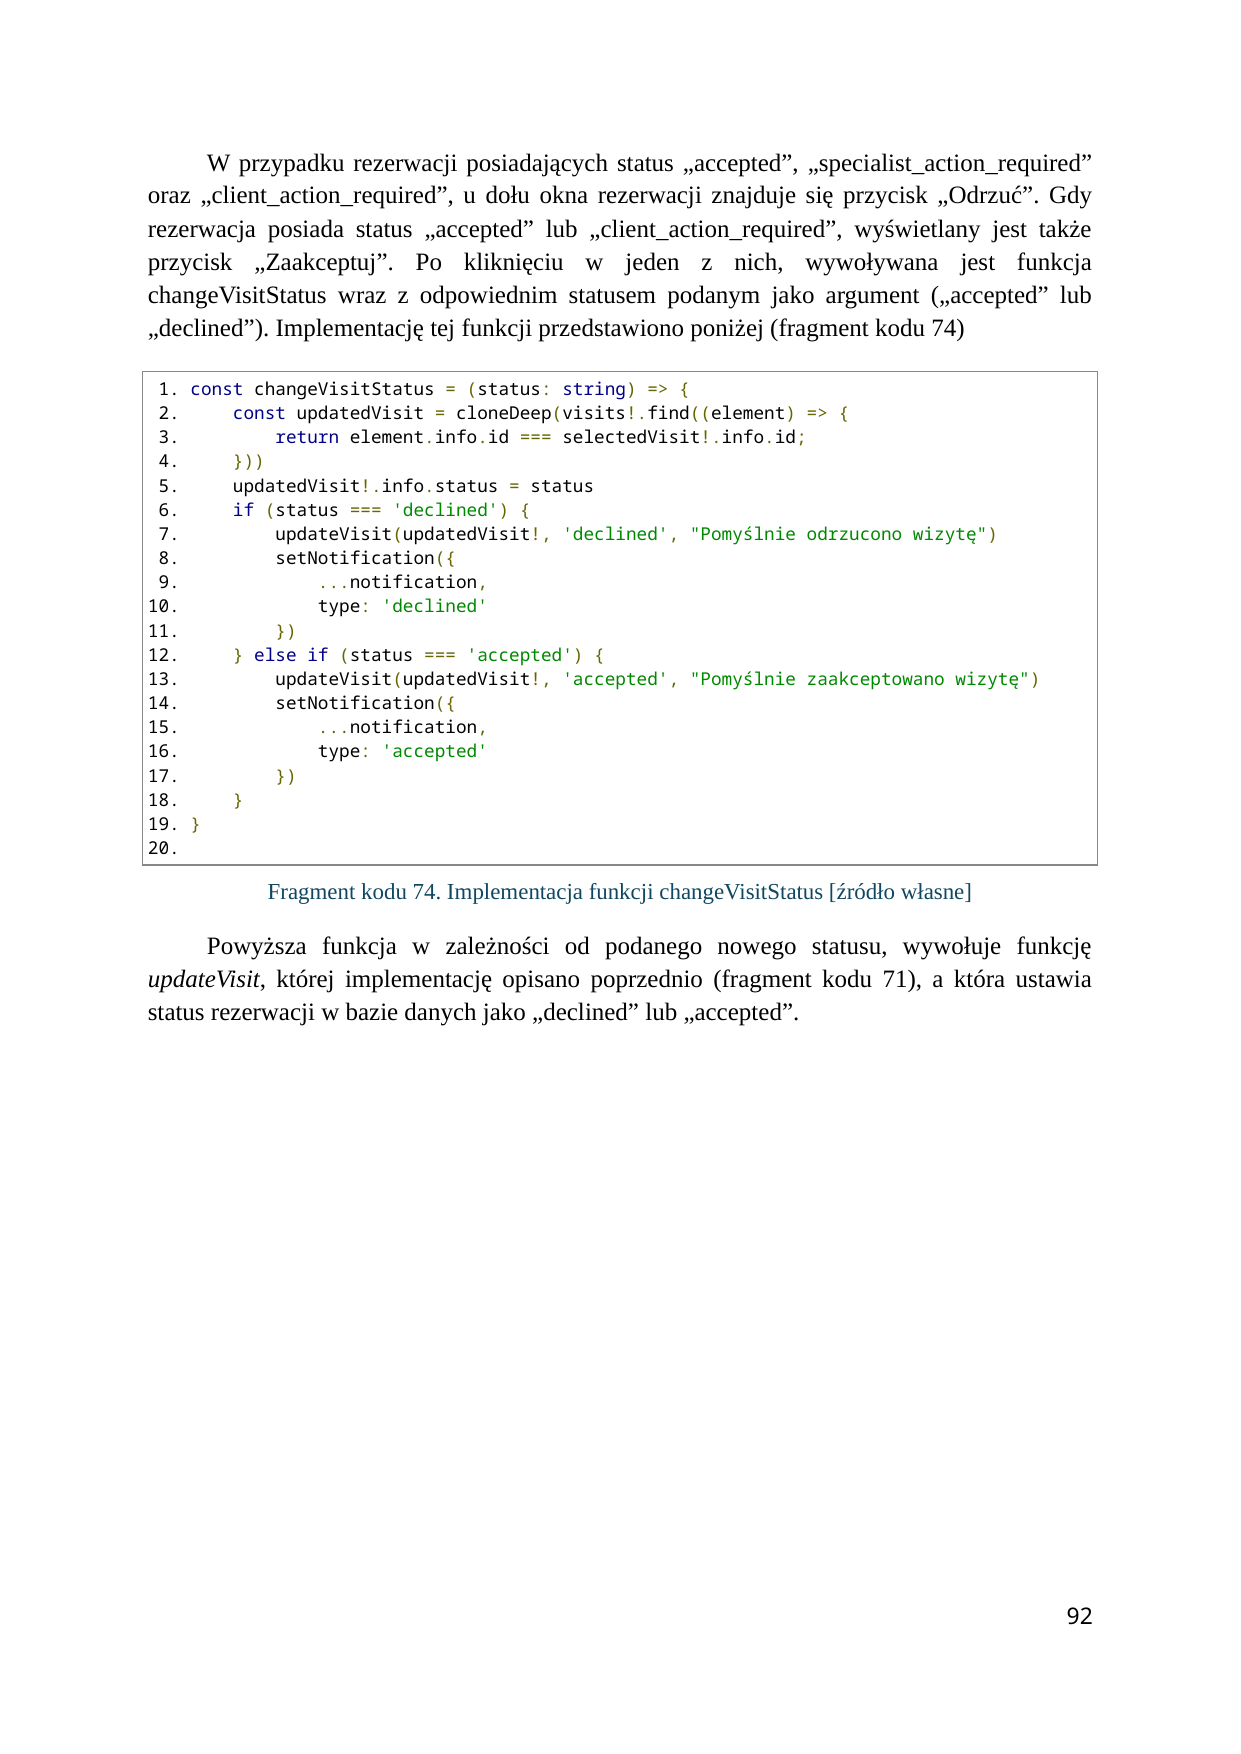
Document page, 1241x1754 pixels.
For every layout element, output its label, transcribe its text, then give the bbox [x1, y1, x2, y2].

text 1. const changeVisitStatus = (status: string) => { [143, 372, 1097, 401]
text 18. } [148, 787, 1093, 811]
text 3. return element.info.id === selectedVisit!.info.id; [148, 425, 1093, 449]
text 9. ...notification, [148, 570, 1093, 594]
text 5. updatedVisit!.info.status = status [148, 473, 1093, 497]
text 15. ...notification, [148, 715, 1093, 739]
text 7. updateVisit(updatedVisit!, 'declined', "Pomyślnie odrzucono wizytę") [148, 521, 1093, 546]
text 16. type: 'accepted' [148, 739, 1093, 763]
text 20. [143, 830, 1097, 864]
text Fragment kodu 74. Implementacja funkcji changeVisitStatus [źródło własne] [148, 878, 1093, 904]
text 2. const updatedVisit = cloneDeep(visits!.find((element) => { [148, 401, 1093, 425]
text 17. }) [148, 763, 1093, 787]
text W przypadku rezerwacji posiadających status „accepted”, „specialist_action_required” oraz „client_action_required”, u dołu okna rezerwacji znajduje się przycisk „Odrzuć”. Gdy rezerwacja posiada status „accepted” lub „client_action_required”, wyświetlany jest także przycisk „Zaakceptuj”. Po kliknięciu w jeden z nich, wywoływana jest funkcja changeVisitStatus wraz z odpowiednim statusem podanym jako argument („accepted” lub „declined”). Implementację tej funkcji przedstawiono poniżej (fragment kodu 74) [148, 148, 1093, 341]
text 13. updateVisit(updatedVisit!, 'accepted', "Pomyślnie zaakceptowano wizytę") [148, 666, 1093, 691]
text 19. } [148, 811, 1093, 830]
text 14. setNotification({ [148, 691, 1093, 715]
text 11. }) [148, 618, 1093, 642]
text 10. type: 'declined' [148, 594, 1093, 618]
text 12. } else if (status === 'accepted') { [148, 642, 1093, 666]
text 6. if (status === 'declined') { [148, 497, 1093, 521]
text 4. })) [148, 449, 1093, 473]
text 8. setNotification({ [148, 546, 1093, 570]
text Powyższa funkcja w zależności od podanego nowego statusu, wywołuje funkcję updateVisit, której implementację opisano poprzednio (fragment kodu 71), a która ustawia status rezerwacji w bazie danych jako „declined” lub „accepted”. [148, 931, 1093, 1026]
